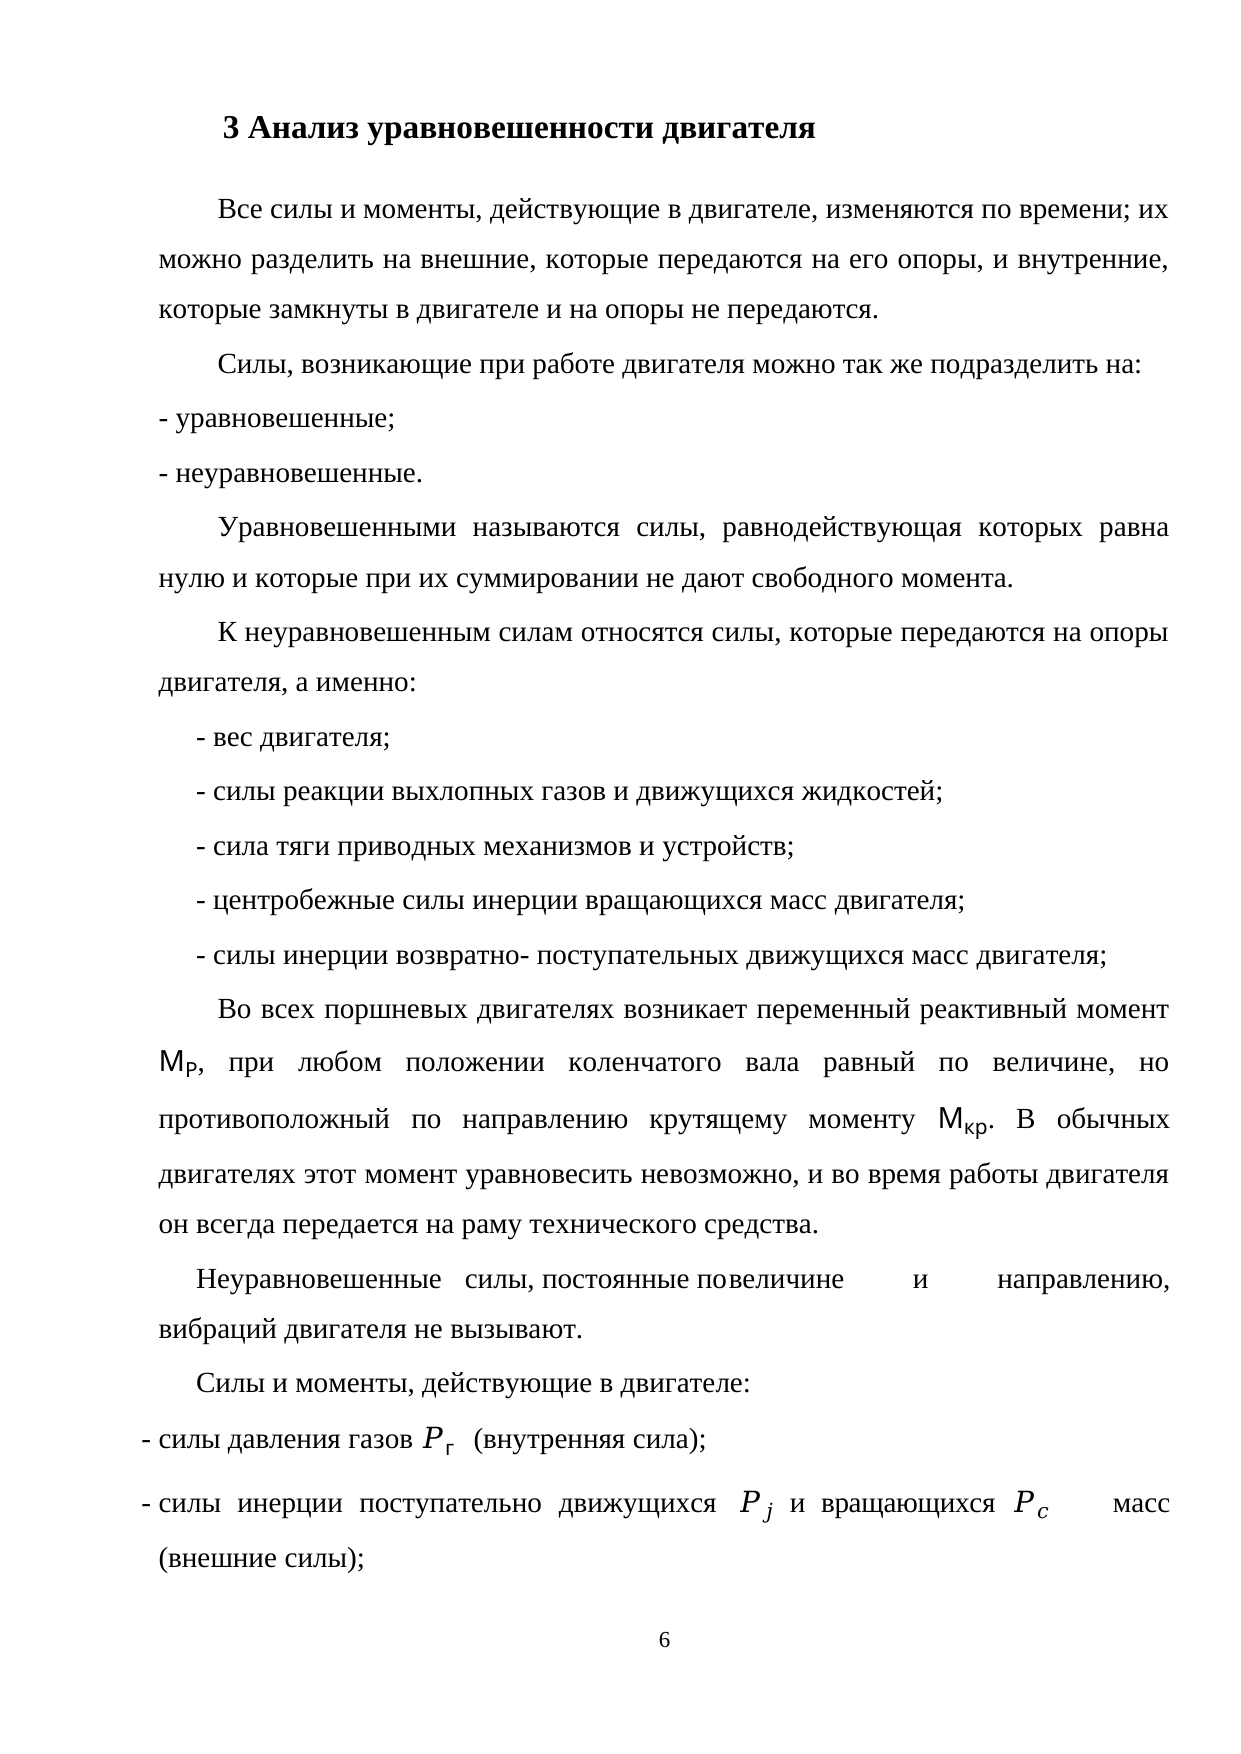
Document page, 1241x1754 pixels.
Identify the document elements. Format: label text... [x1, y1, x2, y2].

list сила тяги приводных механизмов и устройств; [196, 828, 1181, 862]
list силы инерции возвратно- поступательных движущихся масс двигателя; [196, 937, 1181, 971]
text Все силы и моменты, действующие в двигателе, изменяются по времени; их можно разделить на внешние, которые передаются на его опоры, и внутренние, которые замкнуты в двигателе и на опоры не передаются. [158, 191, 1170, 325]
list центробежные силы инерции вращающихся масс двигателя; [196, 882, 1181, 916]
text Силы, возникающие при работе двигателя можно так же подразделить на: [217, 346, 1181, 379]
text Неуравновешенные силы, постоянные по величине и направлению, вибраций двигателя не вызывают. [158, 1261, 1170, 1344]
list вес двигателя; [196, 719, 1181, 753]
list силы инерции поступательно движущихся 𝑃𝑗 и вращающихся 𝑃𝑐 масс (внешние силы); [141, 1483, 1170, 1573]
subtitle 3 Анализ уравновешенности двигателя [162, 108, 1166, 146]
text Cилы и моменты, действующие в двигателе: [196, 1366, 1181, 1399]
text К неуравновешенным силам относятся силы, которые передаются на опоры двигателя, а именно: [158, 614, 1169, 698]
text Уравновешенными называются силы, равнодействующая которых равна нулю и которые при их суммировании не дают свободного момента. [158, 509, 1170, 593]
text Во всех поршневых двигателях возникает переменный реактивный момент МР, при любом положении коленчатого вала равный по величине, но противоположный по направлению крутящему моменту Мкр. В обычных двигателях этот момент уравновесить невозможно, и во время работы двигателя он всегда передается на раму технического средства. [158, 991, 1170, 1240]
list силы реакции выхлопных газов и движущихся жидкостей; [196, 773, 1181, 807]
list силы давления газов 𝑃г (внутренняя сила); [141, 1420, 1181, 1459]
list неуравновешенные. [158, 455, 1181, 488]
list уравновешенные; [158, 401, 1181, 434]
